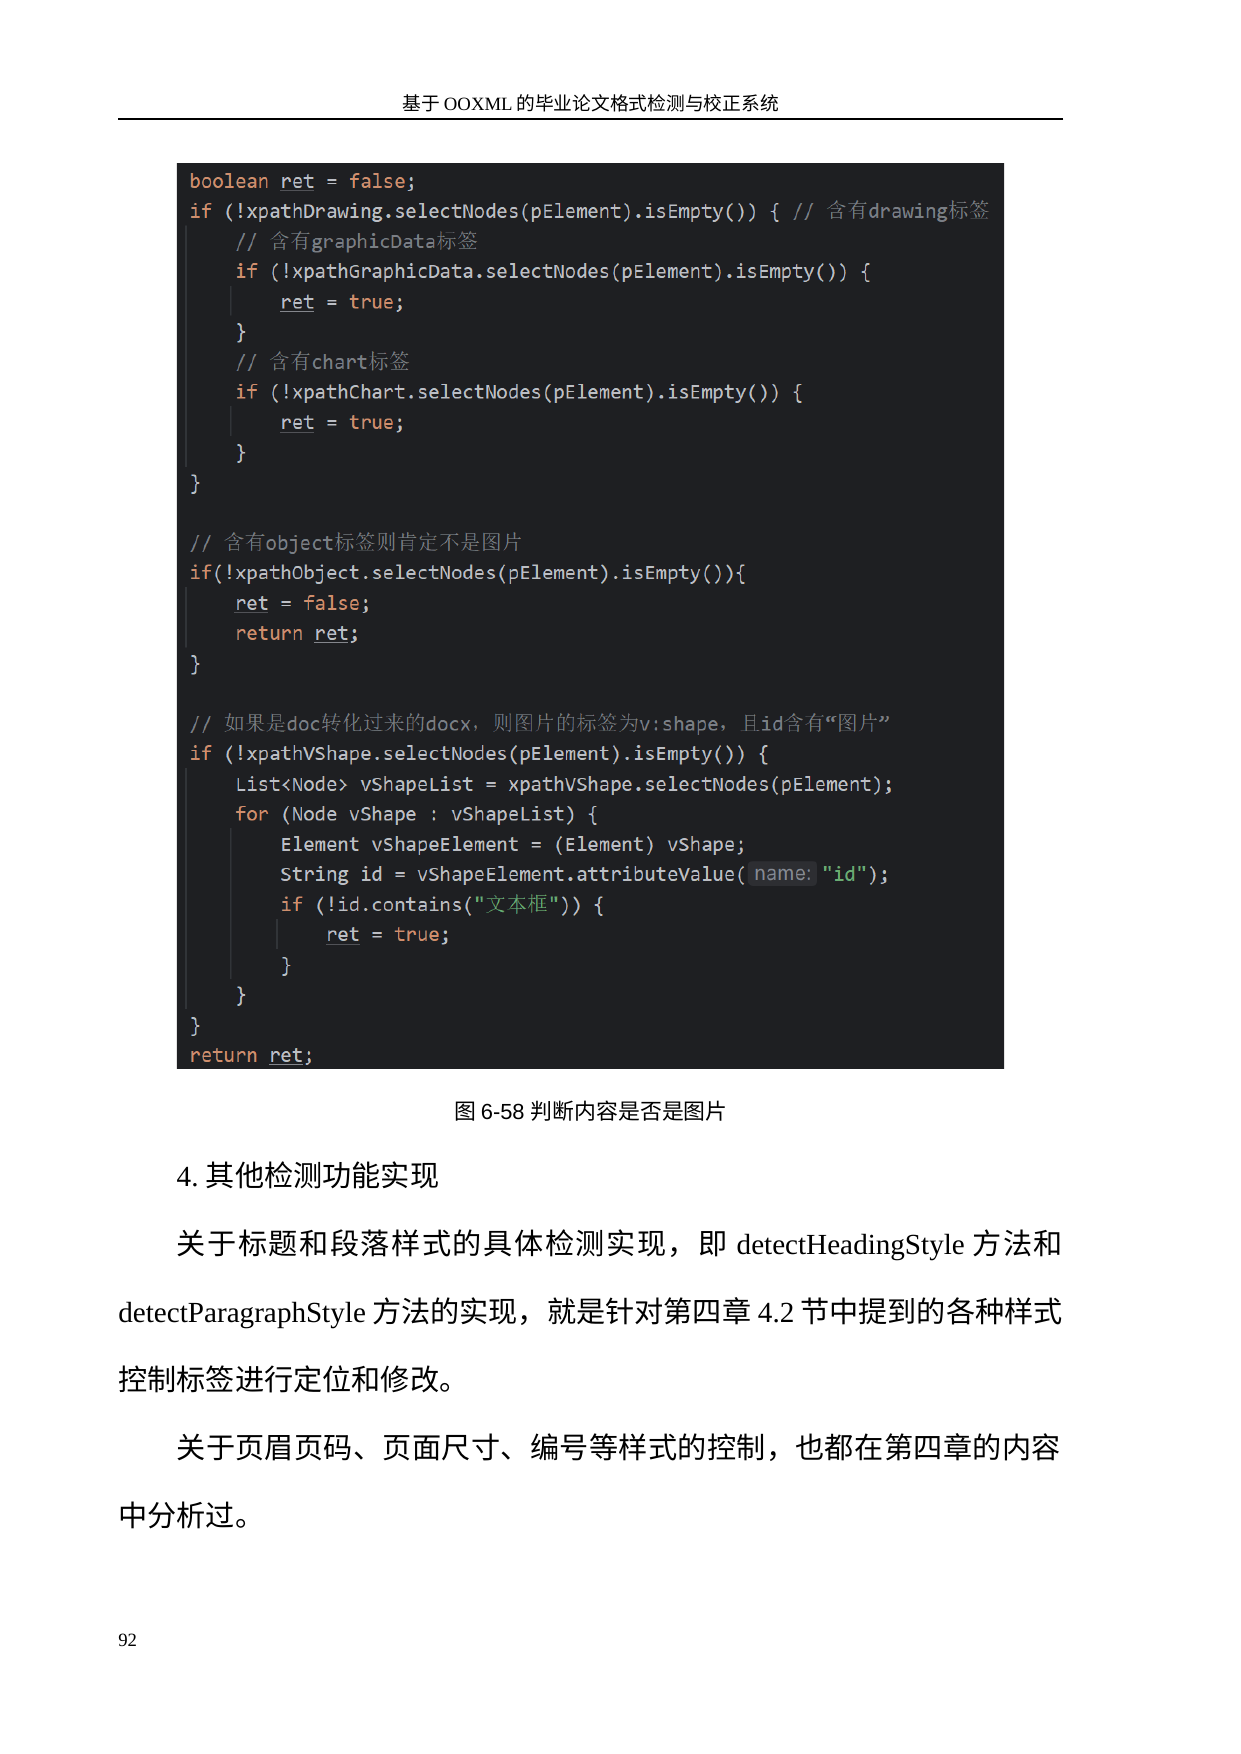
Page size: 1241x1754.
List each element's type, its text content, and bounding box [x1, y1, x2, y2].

picture [176, 163, 1005, 1069]
text 关于页眉页码、页面尺寸、编号等样式的控制，也都在第四章的内容中分析过。 [118, 1411, 1063, 1547]
list 其他检测功能实现 [118, 1140, 1063, 1208]
text 关于标题和段落样式的具体检测实现，即detectHeadingStyle方法和detectParagraphStyle方法的实现，就是针对第四章4.2节中提到的各种样式控制标签进行定位和修改。 [118, 1208, 1063, 1411]
